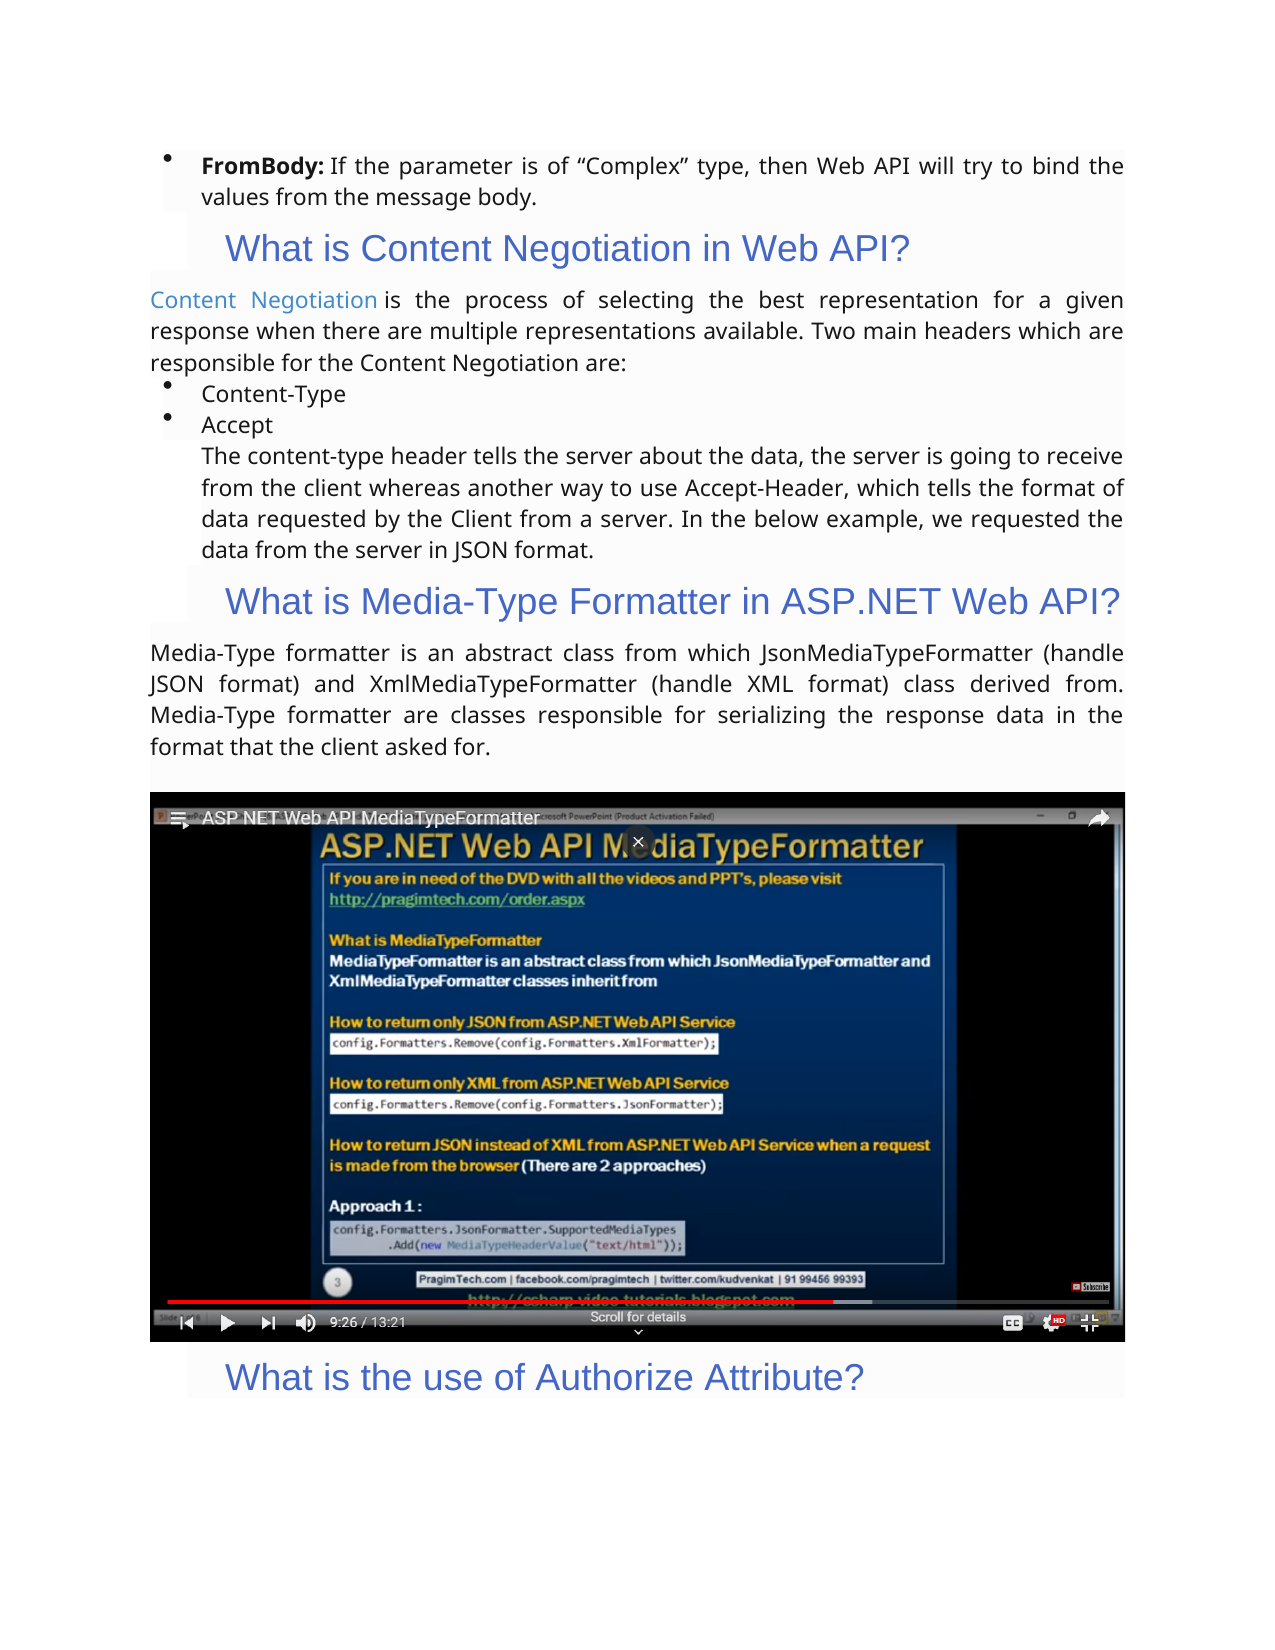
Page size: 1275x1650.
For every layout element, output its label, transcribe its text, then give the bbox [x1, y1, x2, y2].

list What is Media-Type Formatter in ASP.NET Web API? [187, 579, 1125, 622]
text The content-type header tells the server about the data, the server is going to receive from the client whereas another way to use Accept-Header, which tells the format of data requested by the Client from a server. In the below example, we requested the data from the server in JSON format. [201, 440, 1125, 565]
text Media-Type formatter is an abstract class from which JsonMediaTypeFormatter (handle JSON format) and XmlMediaTypeFormatter (handle XML format) class derived from. Media-Type formatter are classes responsible for serializing the response data in the format that the client asked for. [150, 637, 1125, 762]
list Accept [163, 409, 1125, 440]
text Content Negotiation is the process of selecting the best representation for a given response when there are multiple representations available. Two main headers which are responsible for the Content Negotiation are: [150, 284, 1125, 378]
picture [150, 792, 1125, 1342]
list FromBody: If the parameter is of “Complex” type, then Web API will try to bind the values from the message body. [163, 150, 1125, 212]
list What is Content Negotiation in Web API? [187, 227, 1125, 270]
list Content-Type [163, 378, 1125, 409]
list What is the use of Authorize Attribute? [187, 1355, 1125, 1398]
